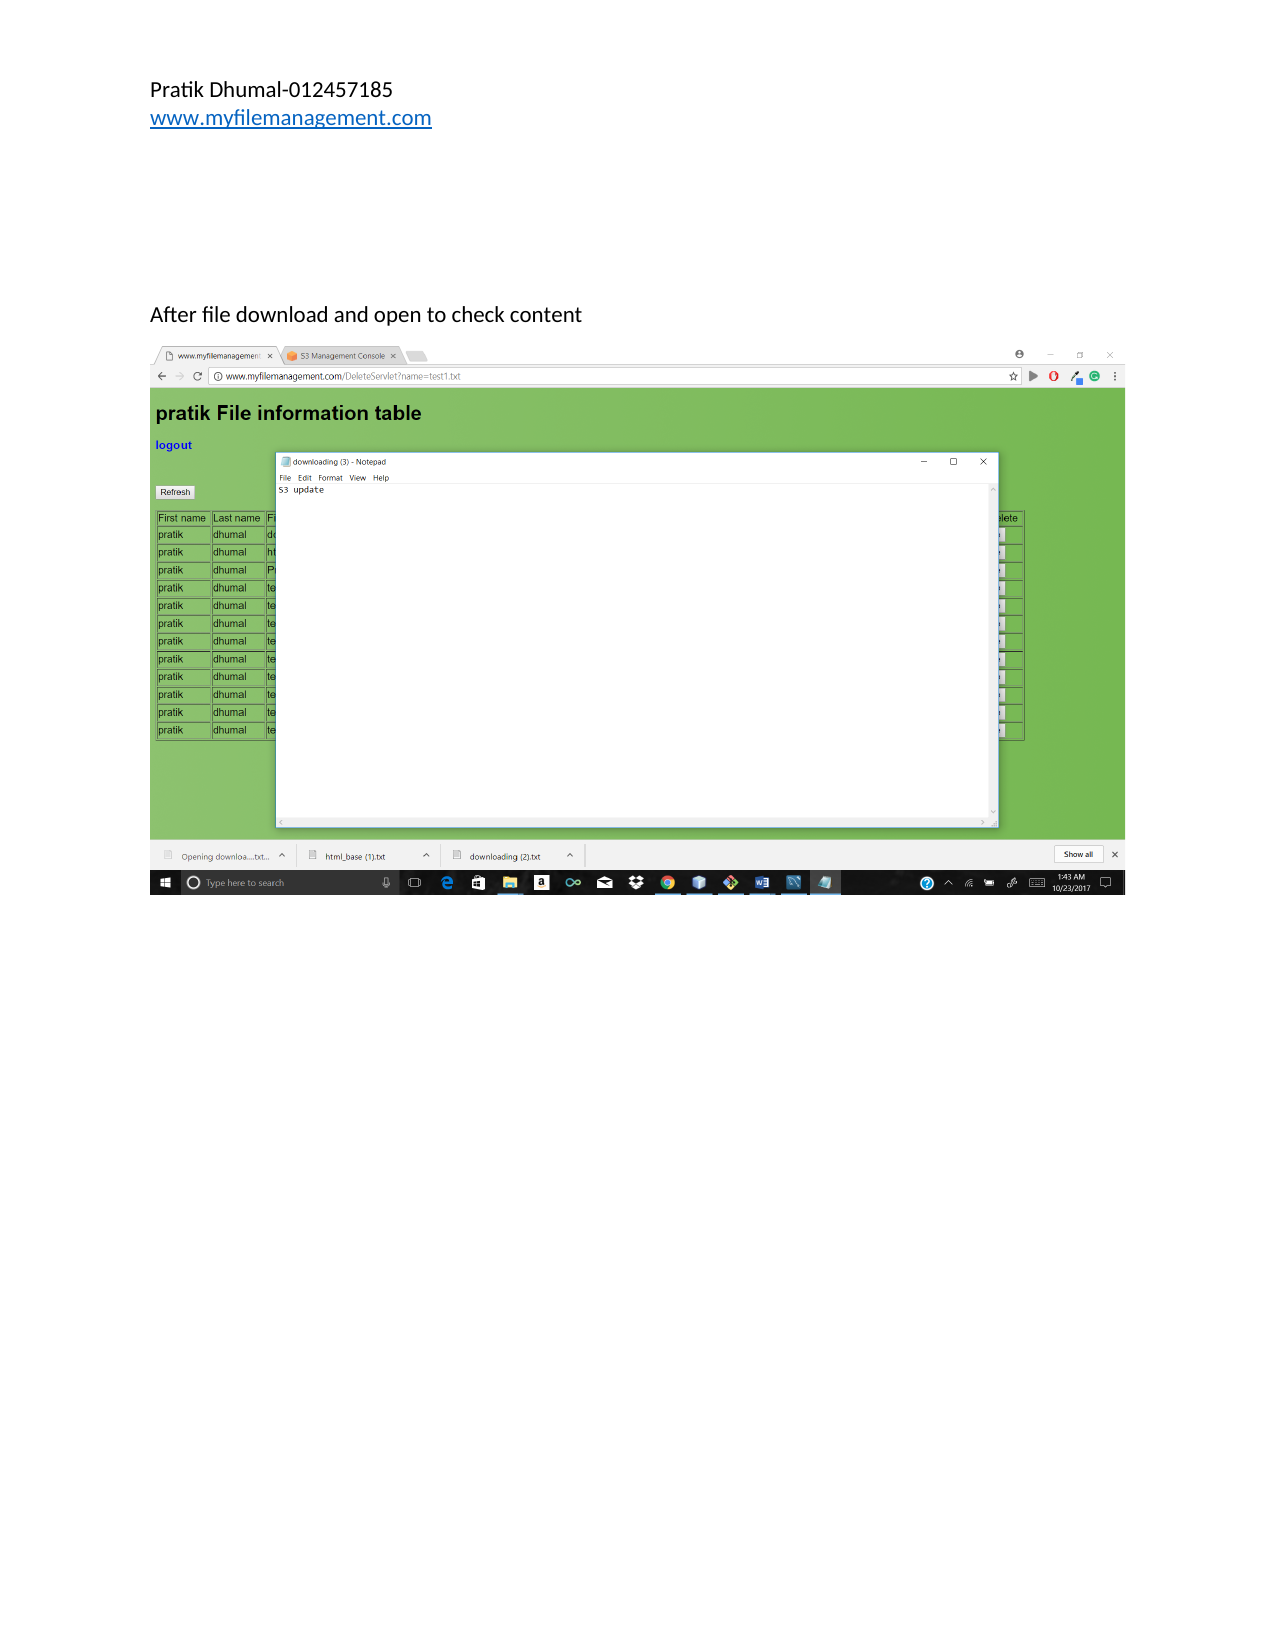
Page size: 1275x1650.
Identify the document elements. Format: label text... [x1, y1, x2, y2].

picture [150, 346, 1125, 895]
text After file download and open to check content [150, 300, 1125, 328]
